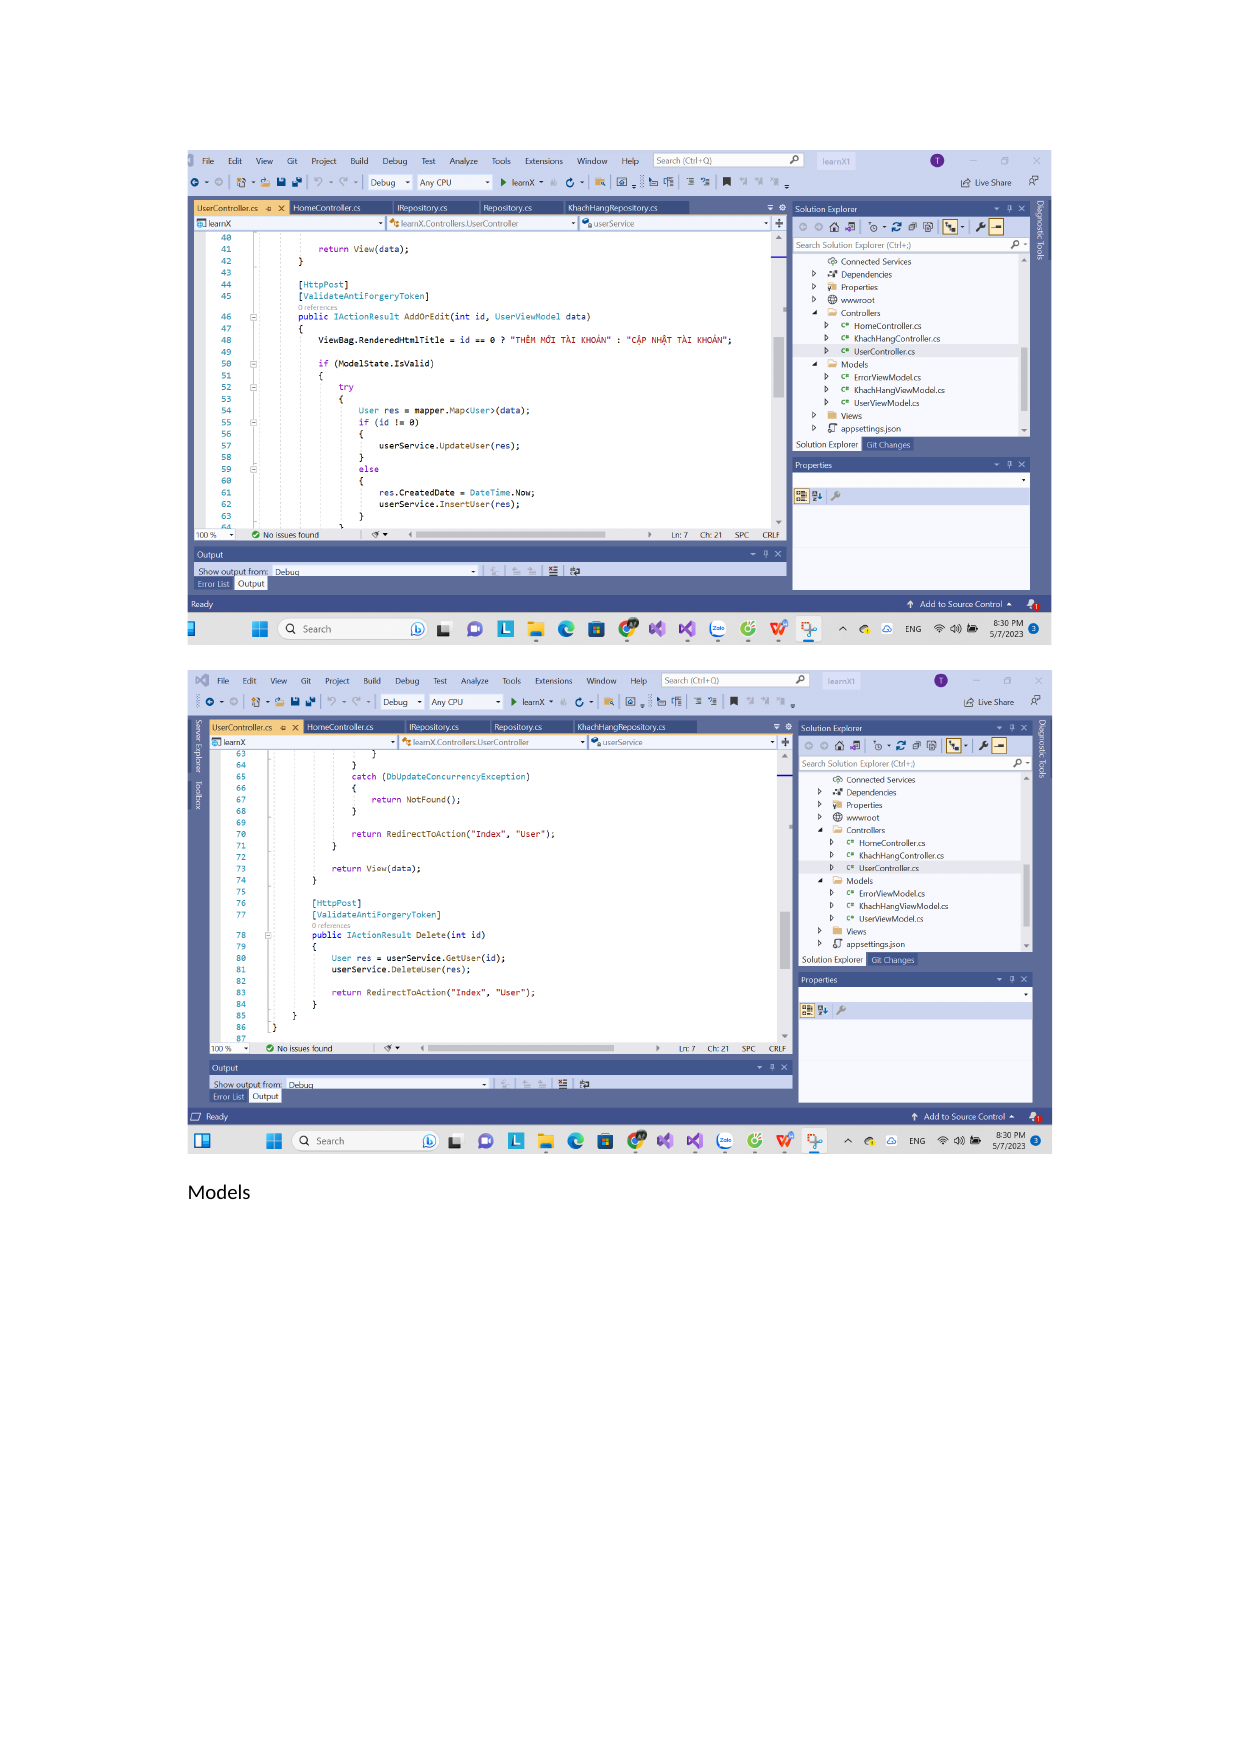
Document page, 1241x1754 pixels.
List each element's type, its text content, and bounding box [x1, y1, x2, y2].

picture [187, 670, 1053, 1154]
text Models [187, 1179, 1053, 1205]
picture [187, 150, 1052, 645]
